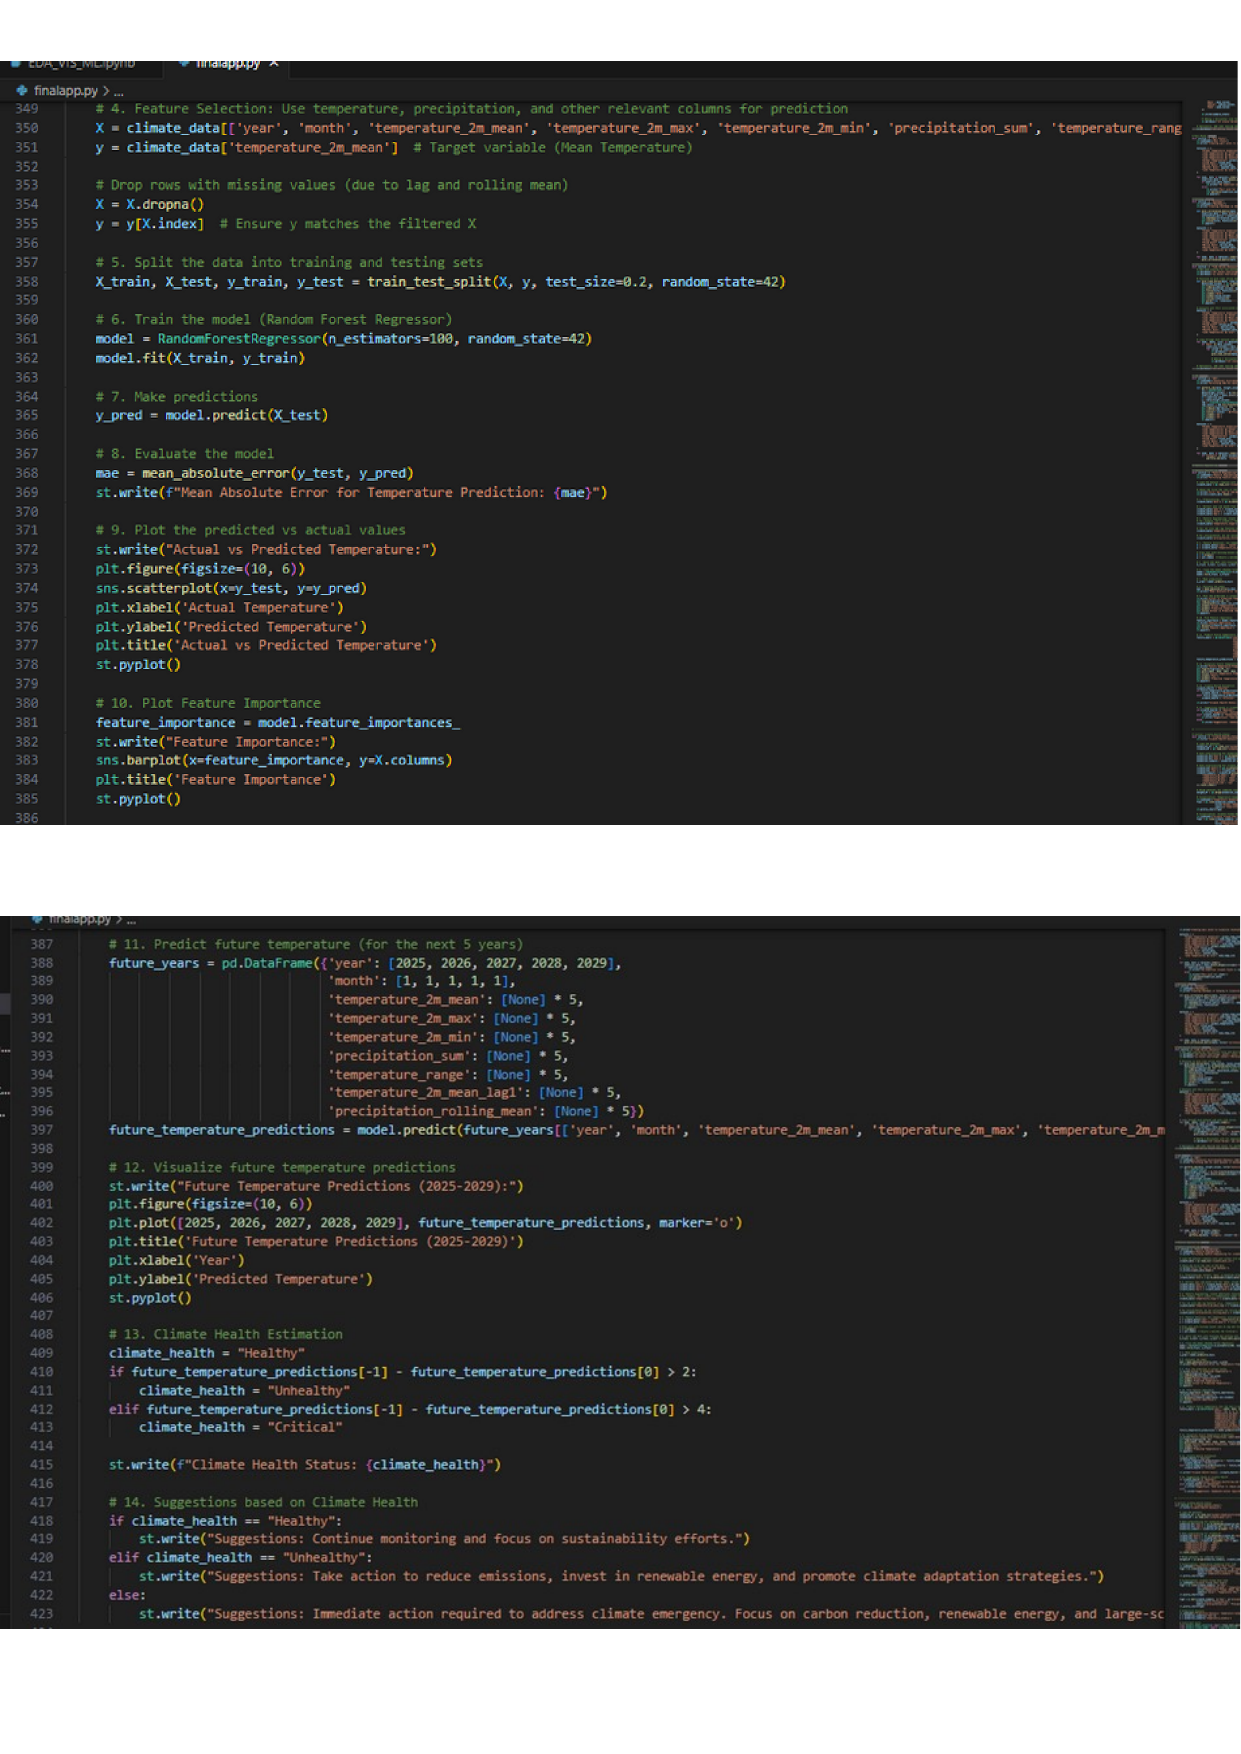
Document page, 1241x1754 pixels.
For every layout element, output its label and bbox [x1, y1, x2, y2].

picture [0, 916, 1241, 1629]
picture [0, 60, 1238, 825]
